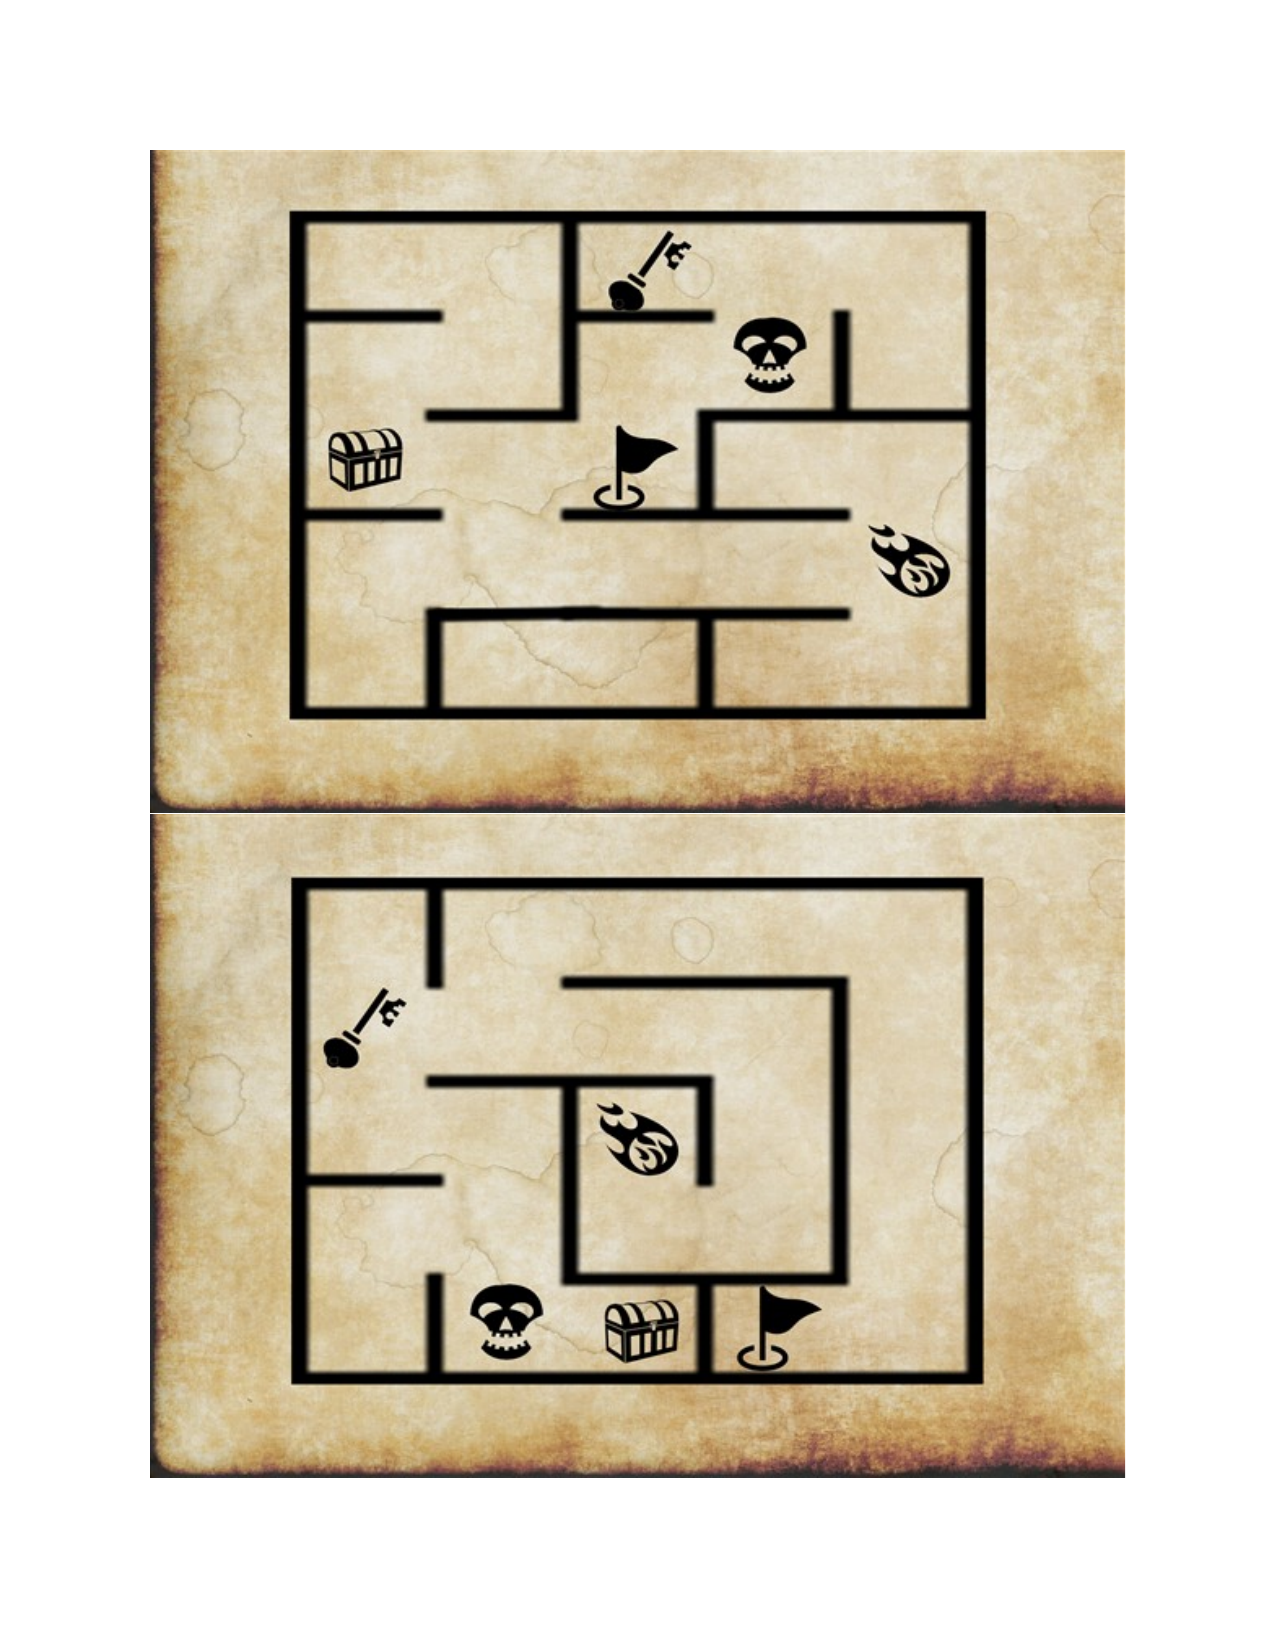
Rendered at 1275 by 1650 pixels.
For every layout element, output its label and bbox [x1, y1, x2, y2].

picture [150, 150, 1125, 813]
picture [150, 814, 1125, 1478]
